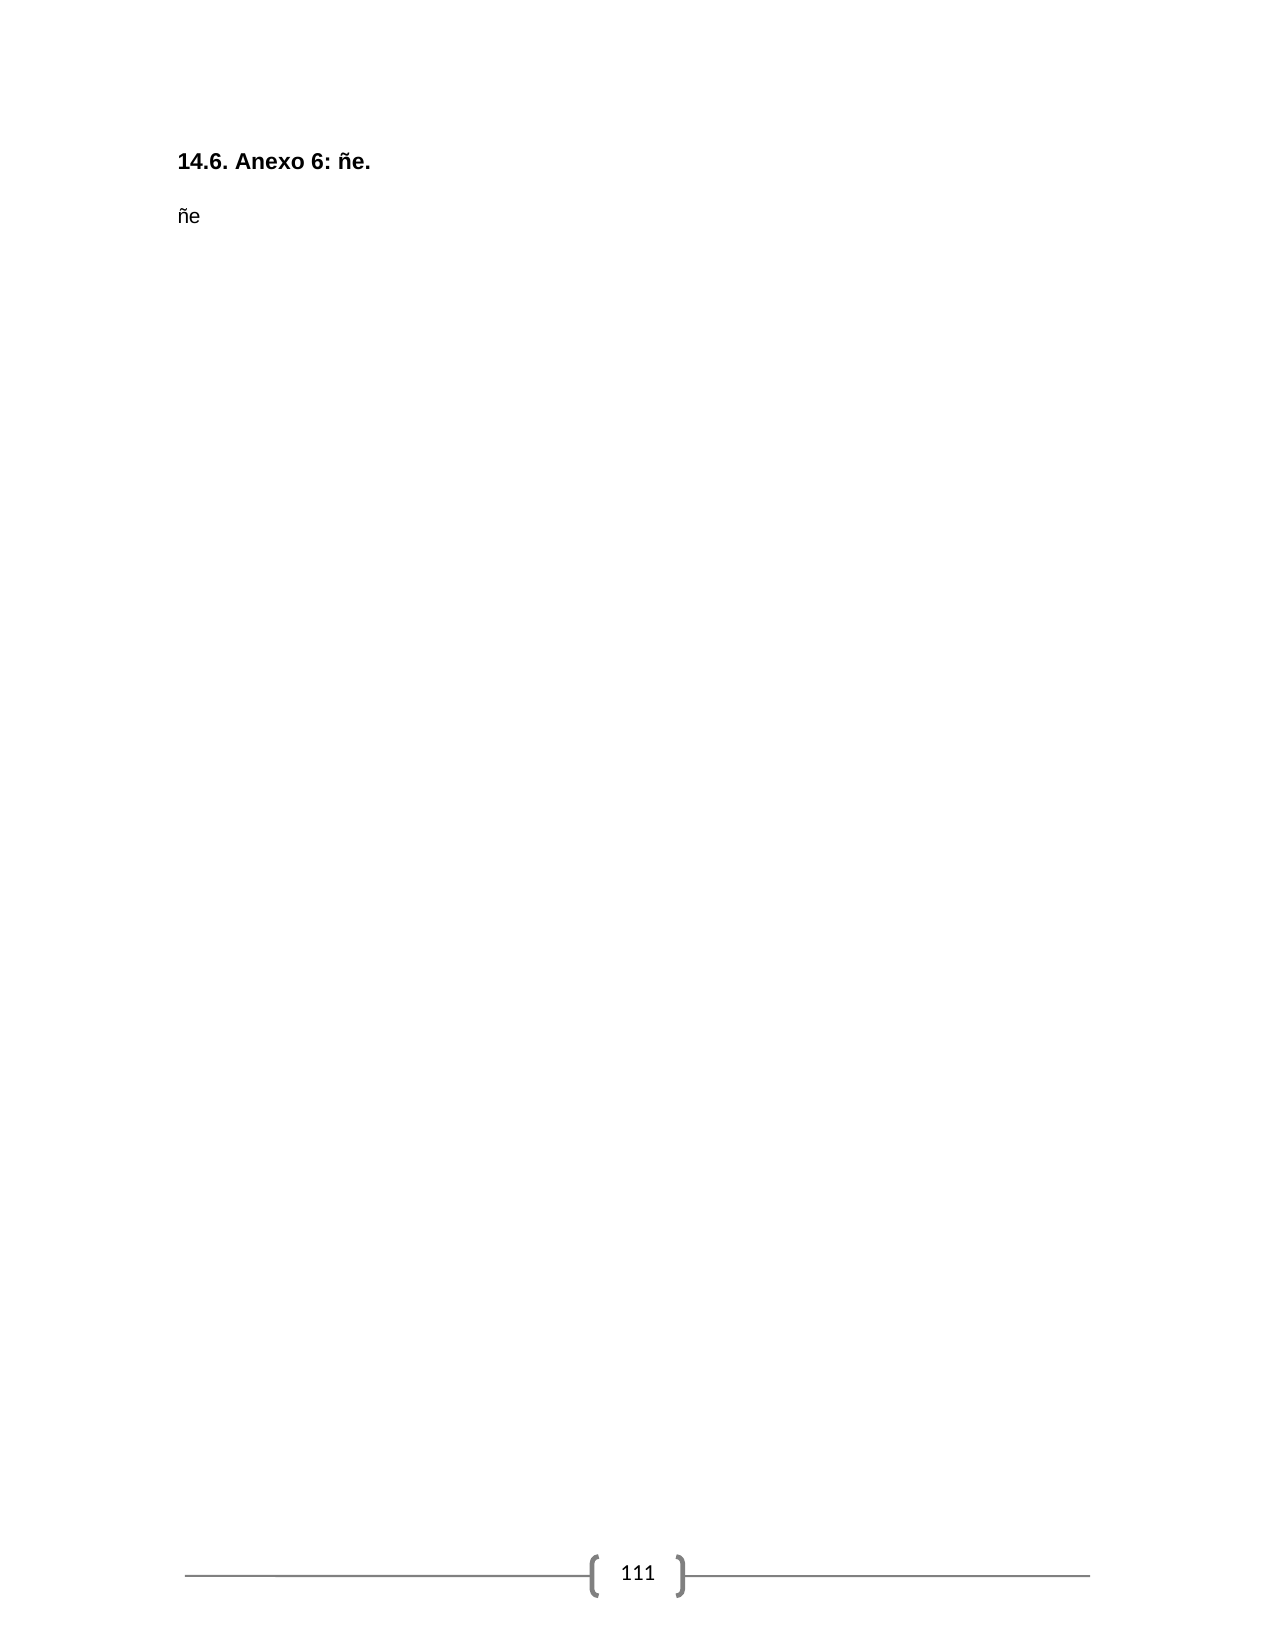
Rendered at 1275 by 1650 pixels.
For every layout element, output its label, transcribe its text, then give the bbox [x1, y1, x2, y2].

text ñe [177, 204, 1098, 228]
text 14.6. Anexo 6: ñe. [177, 148, 1098, 174]
